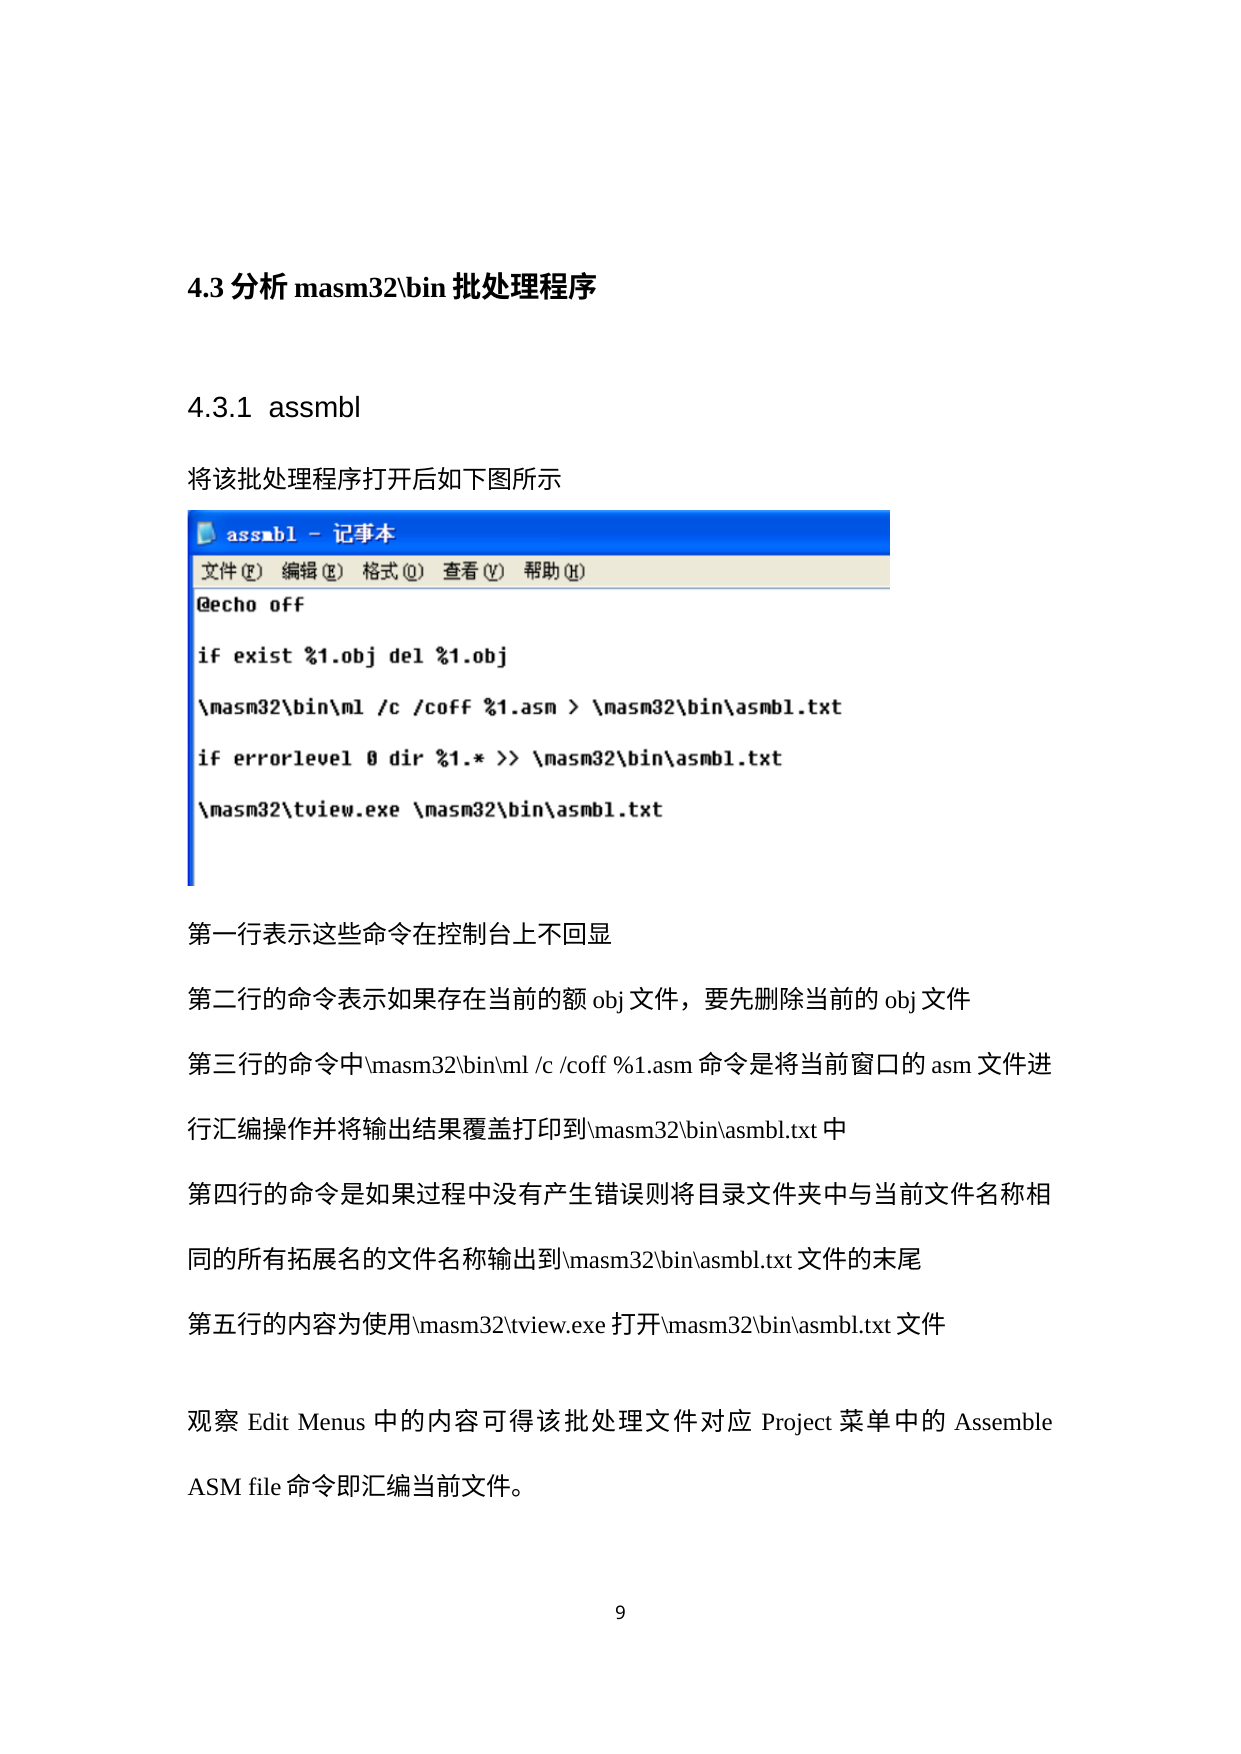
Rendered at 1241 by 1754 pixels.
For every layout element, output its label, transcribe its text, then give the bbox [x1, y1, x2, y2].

text 将该批处理程序打开后如下图所示 [187, 445, 1053, 510]
text 第五行的内容为使用\masm32\tview.exe打开\masm32\bin\asmbl.txt文件 [187, 1290, 1053, 1355]
text 第三行的命令中\masm32\bin\ml /c /coff %1.asm命令是将当前窗口的asm文件进行汇编操作并将输出结果覆盖打印到\masm32\bin\asmbl.txt中 [187, 1030, 1053, 1160]
subtitle 4.3.1 assmbl [187, 375, 1053, 440]
text 观察Edit Menus中的内容可得该批处理文件对应Project菜单中的Assemble ASM file命令即汇编当前文件。 [187, 1387, 1053, 1517]
text 第一行表示这些命令在控制台上不回显 [187, 900, 1053, 965]
picture [187, 510, 890, 886]
text 第四行的命令是如果过程中没有产生错误则将目录文件夹中与当前文件名称相同的所有拓展名的文件名称输出到\masm32\bin\asmbl.txt文件的末尾 [187, 1160, 1053, 1290]
subtitle 4.3分析masm32\bin批处理程序 [187, 252, 1053, 317]
text 第二行的命令表示如果存在当前的额obj文件，要先删除当前的obj文件 [187, 965, 1053, 1030]
